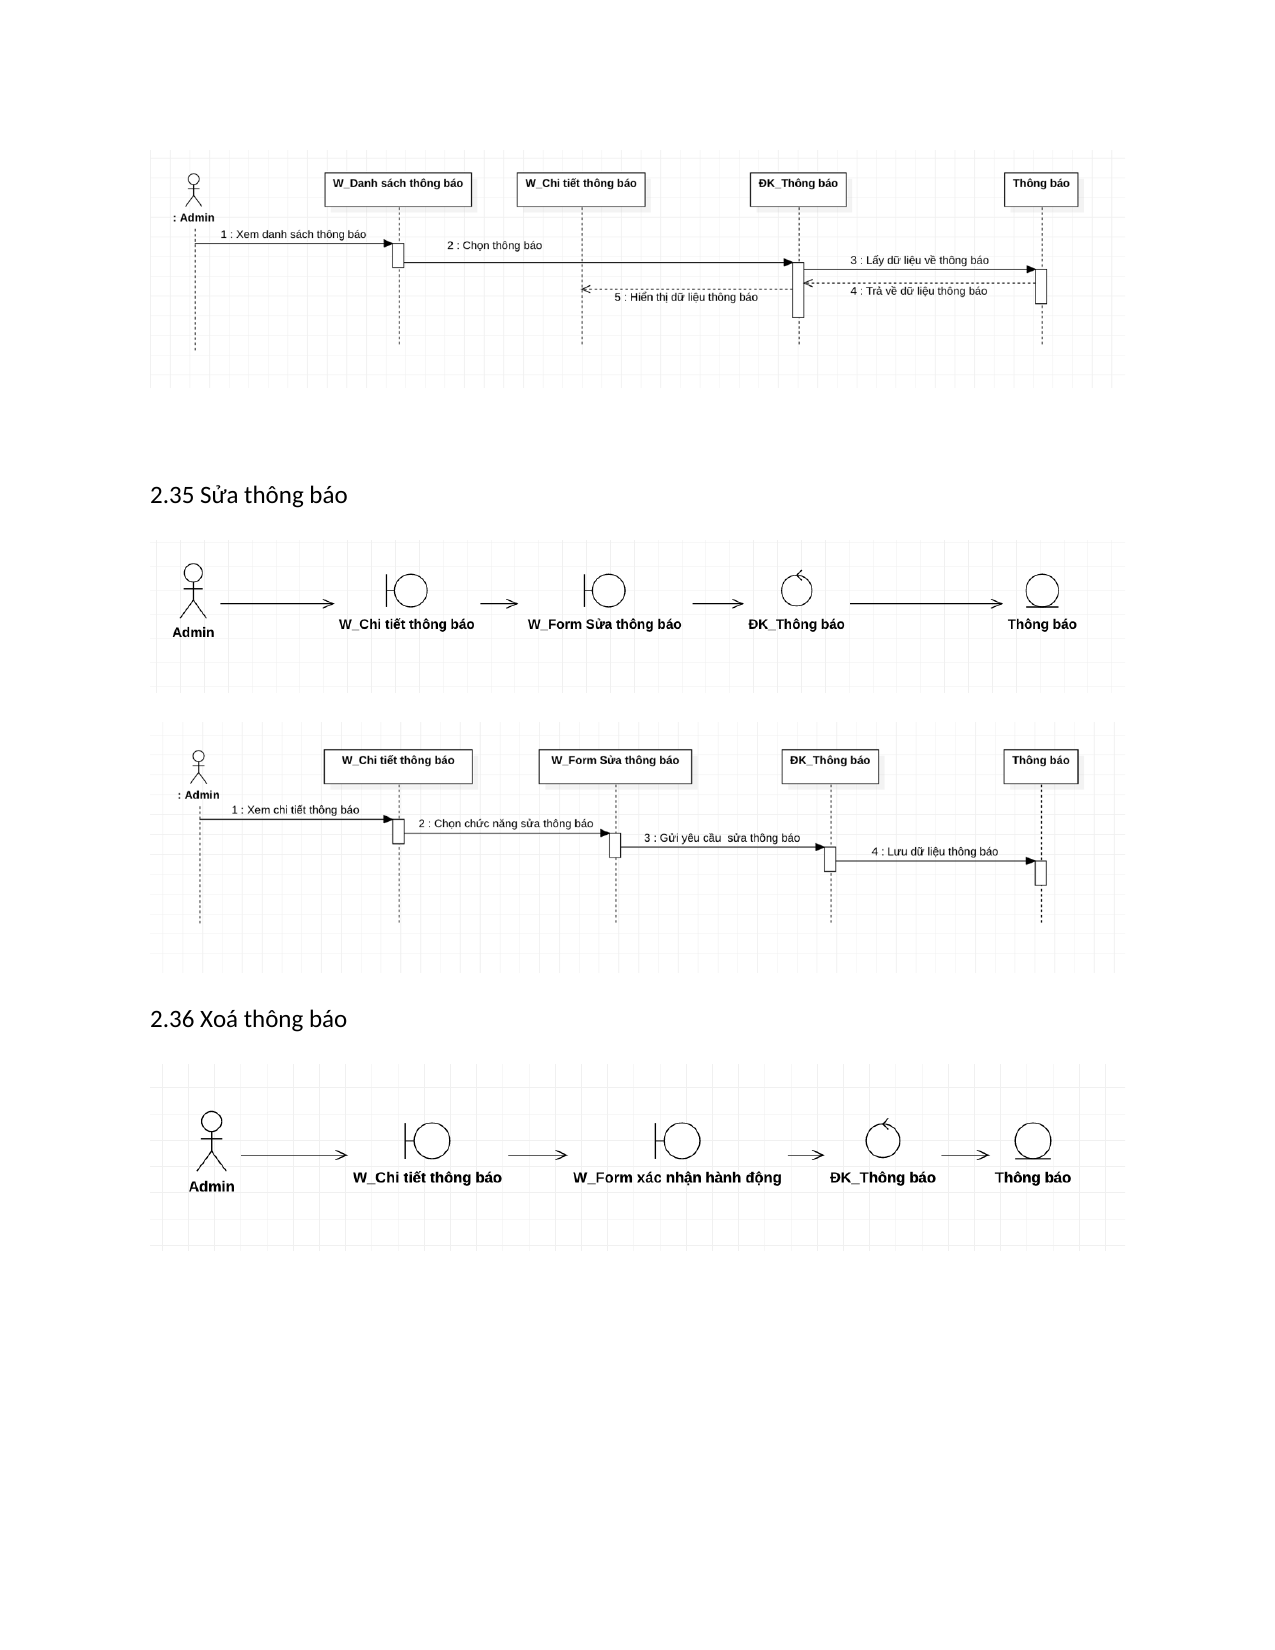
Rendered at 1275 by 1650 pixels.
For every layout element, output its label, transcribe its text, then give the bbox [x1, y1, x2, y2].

picture [150, 540, 1125, 693]
text 2.36 Xoá thông báo [150, 1003, 1125, 1034]
picture [150, 722, 1125, 973]
picture [150, 150, 1125, 388]
picture [150, 1064, 1125, 1251]
text 2.35 Sửa thông báo [150, 479, 1125, 510]
